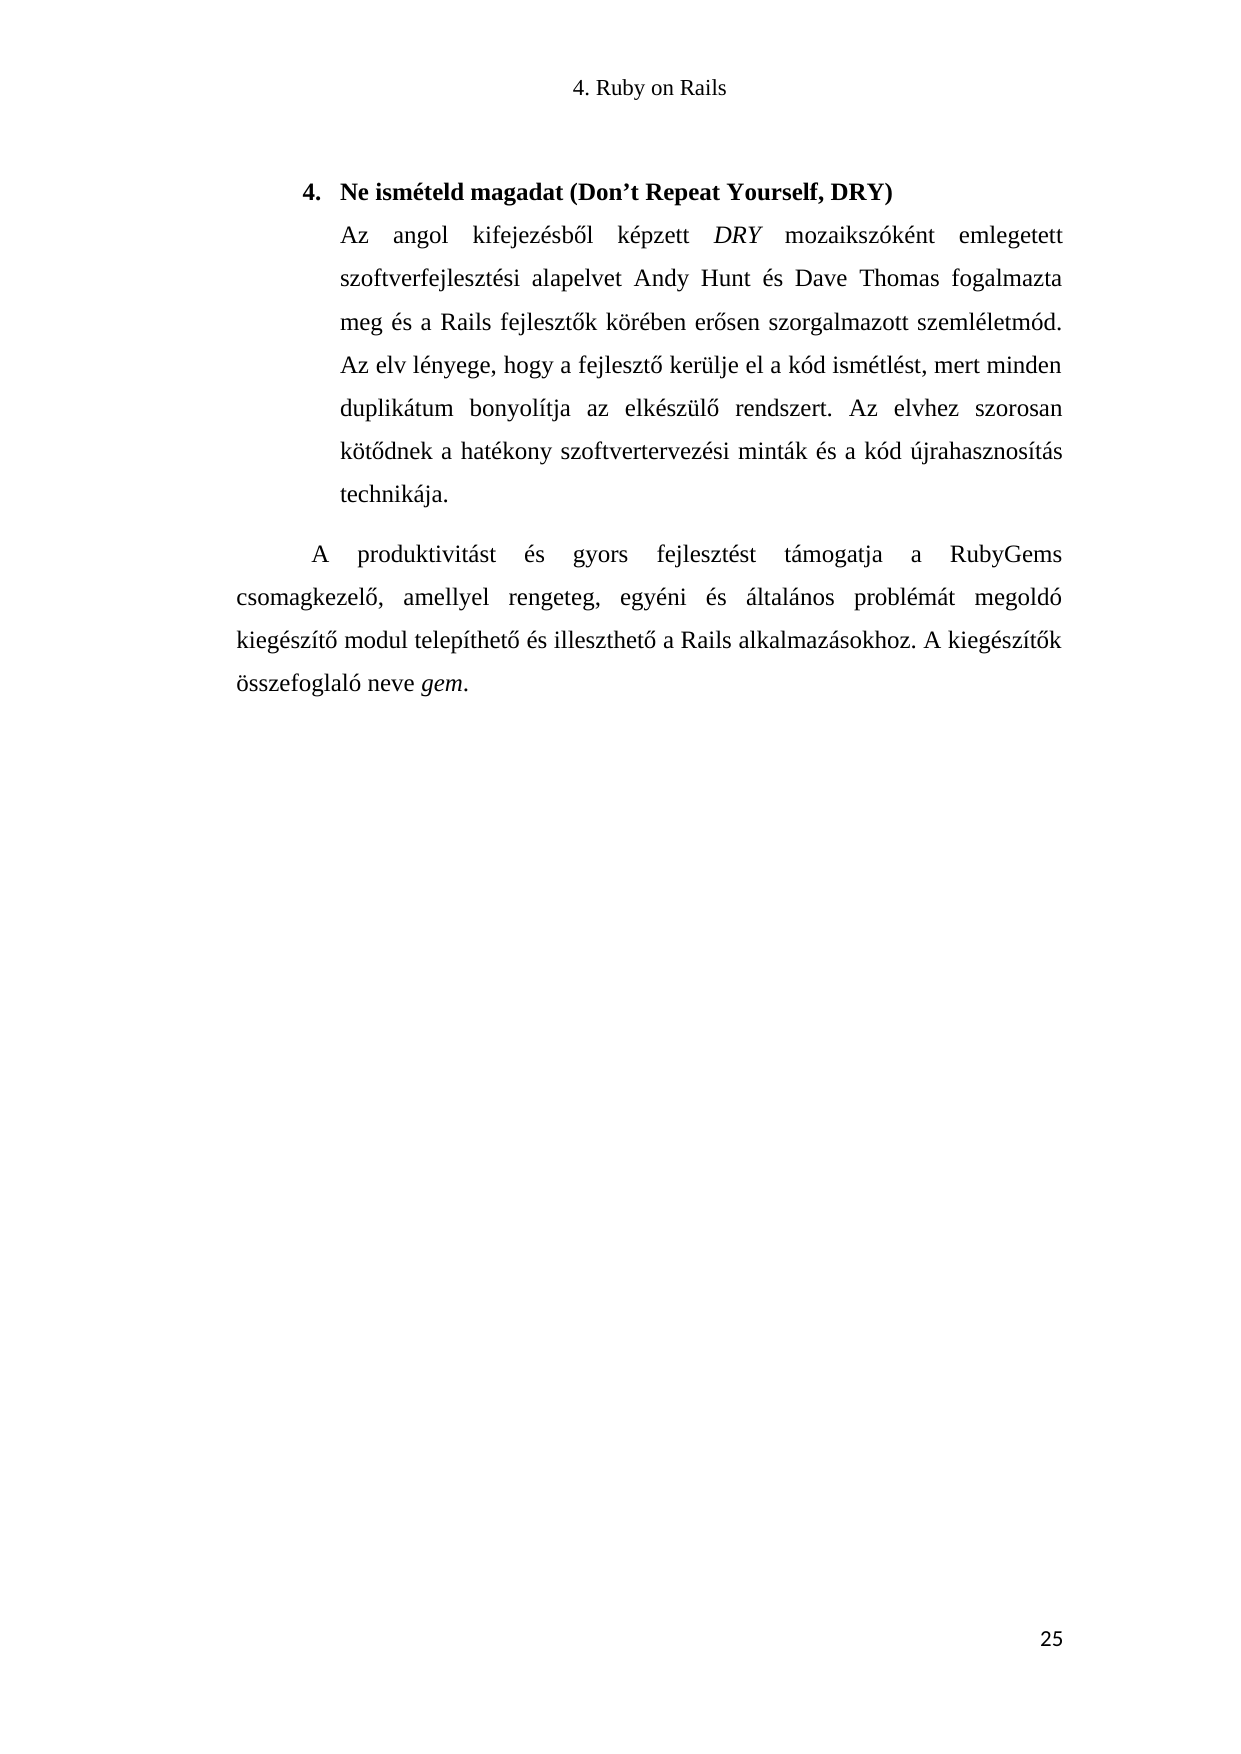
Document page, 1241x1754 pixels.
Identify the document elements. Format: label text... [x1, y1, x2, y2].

list Ne ismételd magadat (Don’t Repeat Yourself, DRY) Az angol kifejezésből képzett DRY mozaikszóként emlegetett szoftverfejlesztési alapelvet Andy Hunt és Dave Thomas fogalmazta meg és a Rails fejlesztők körében erősen szorgalmazott szemléletmód. Az elv lényege, hogy a fejlesztő kerülje el a kód ismétlést, mert minden duplikátum bonyolítja az elkészülő rendszert. Az elvhez szorosan kötődnek a hatékony szoftvertervezési minták és a kód újrahasznosítás technikája. [302, 177, 1063, 508]
text A produktivitást és gyors fejlesztést támogatja a RubyGems csomagkezelő, amellyel rengeteg, egyéni és általános problémát megoldó kiegészítő modul telepíthető és illeszthető a Rails alkalmazásokhoz. A kiegészítők összefoglaló neve gem. [236, 539, 1063, 697]
